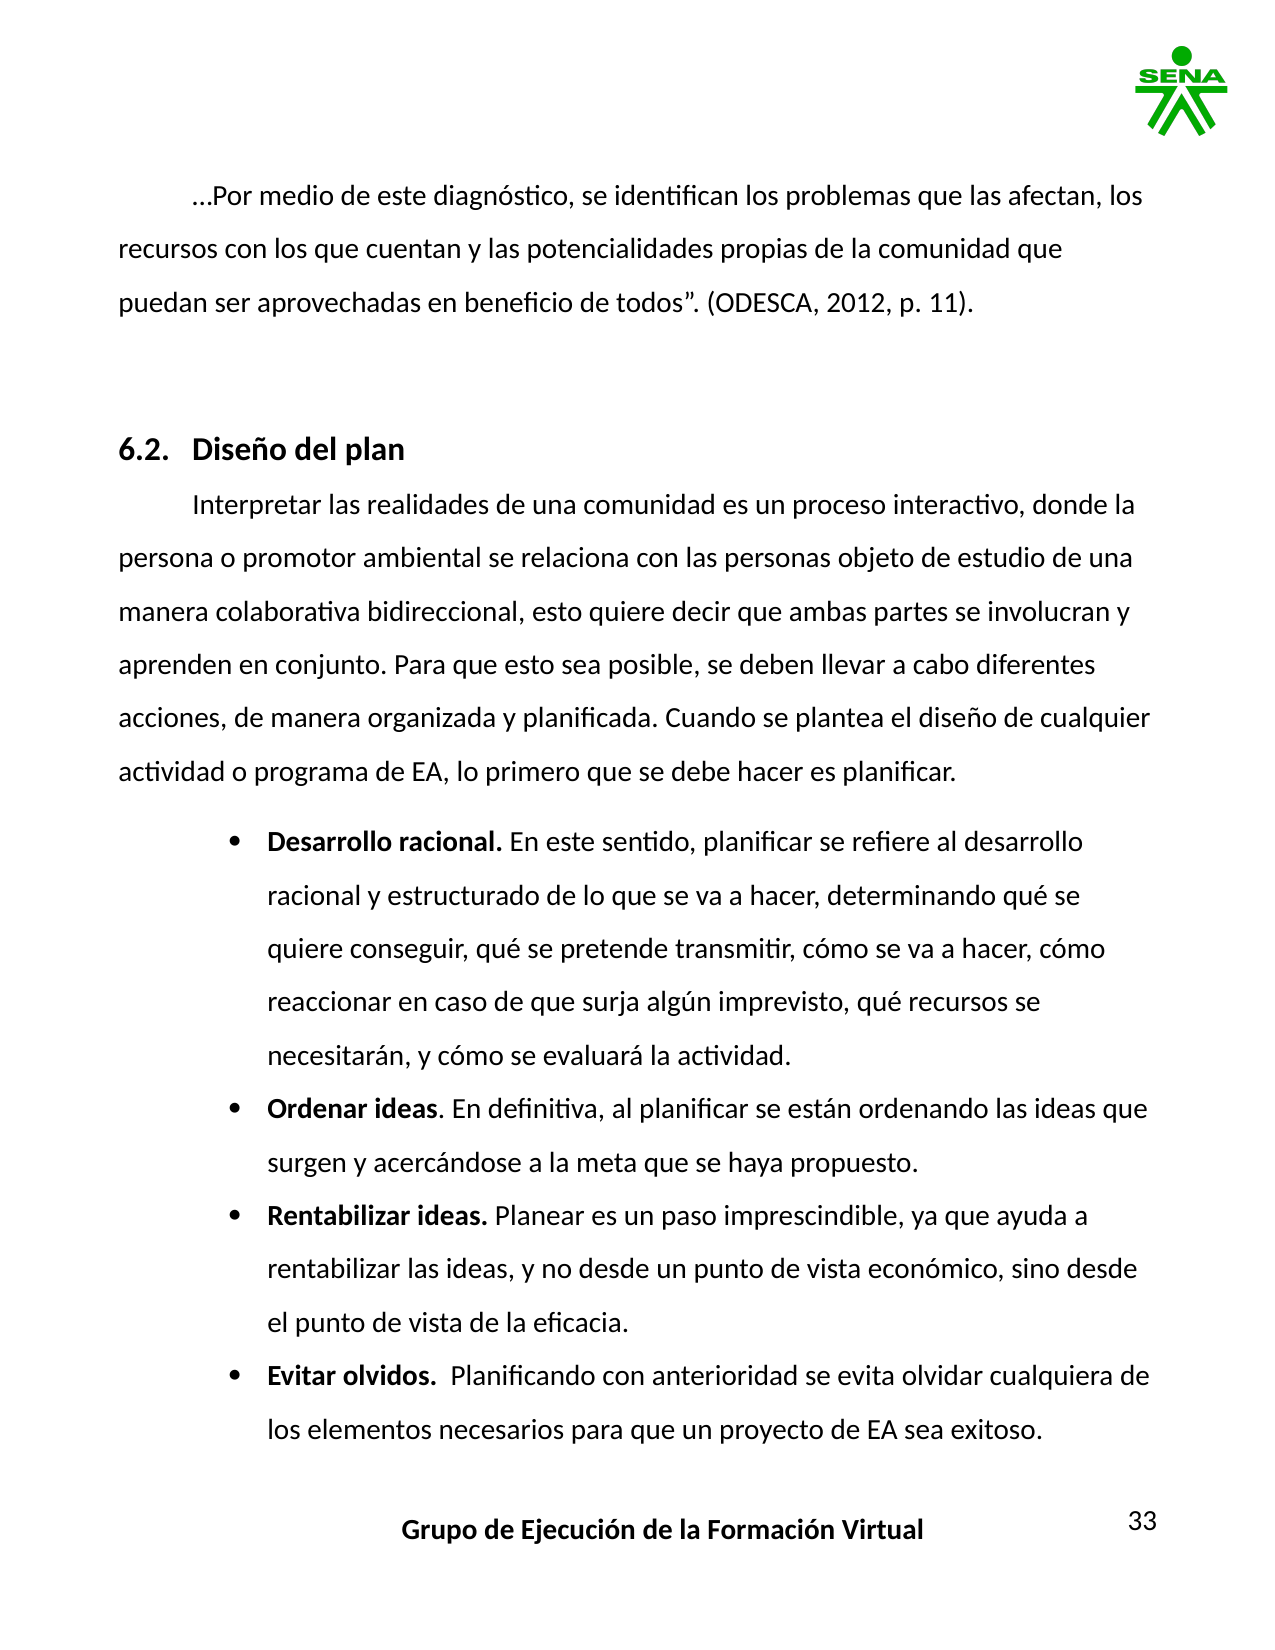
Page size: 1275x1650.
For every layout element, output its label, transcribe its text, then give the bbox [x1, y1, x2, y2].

subtitle Diseño del plan [118, 428, 1157, 469]
picture [1135, 46, 1228, 136]
list Ordenar ideas. En definitiva, al planificar se están ordenando las ideas que surgen y acercándose a la meta que se haya propuesto. [229, 1090, 1157, 1179]
list Evitar olvidos. Planificando con anterioridad se evita olvidar cualquiera de los elementos necesarios para que un proyecto de EA sea exitoso. [229, 1357, 1157, 1447]
list Rentabilizar ideas. Planear es un paso imprescindible, ya que ayuda a rentabilizar las ideas, y no desde un punto de vista económico, sino desde el punto de vista de la eficacia. [229, 1197, 1157, 1340]
text …Por medio de este diagnóstico, se identifican los problemas que las afectan, los recursos con los que cuentan y las potencialidades propias de la comunidad que puedan ser aprovechadas en beneficio de todos”. (ODESCA, 2012, p. 11). [118, 177, 1157, 320]
list Desarrollo racional. En este sentido, planificar se refiere al desarrollo racional y estructurado de lo que se va a hacer, determinando qué se quiere conseguir, qué se pretende transmitir, cómo se va a hacer, cómo reaccionar en caso de que surja algún imprevisto, qué recursos se necesitarán, y cómo se evaluará la actividad. [229, 823, 1157, 1072]
text Interpretar las realidades de una comunidad es un proceso interactivo, donde la persona o promotor ambiental se relaciona con las personas objeto de estudio de una manera colaborativa bidireccional, esto quiere decir que ambas partes se involucran y aprenden en conjunto. Para que esto sea posible, se deben llevar a cabo diferentes acciones, de manera organizada y planificada. Cuando se plantea el diseño de cualquier actividad o programa de EA, lo primero que se debe hacer es planificar. [118, 486, 1157, 789]
